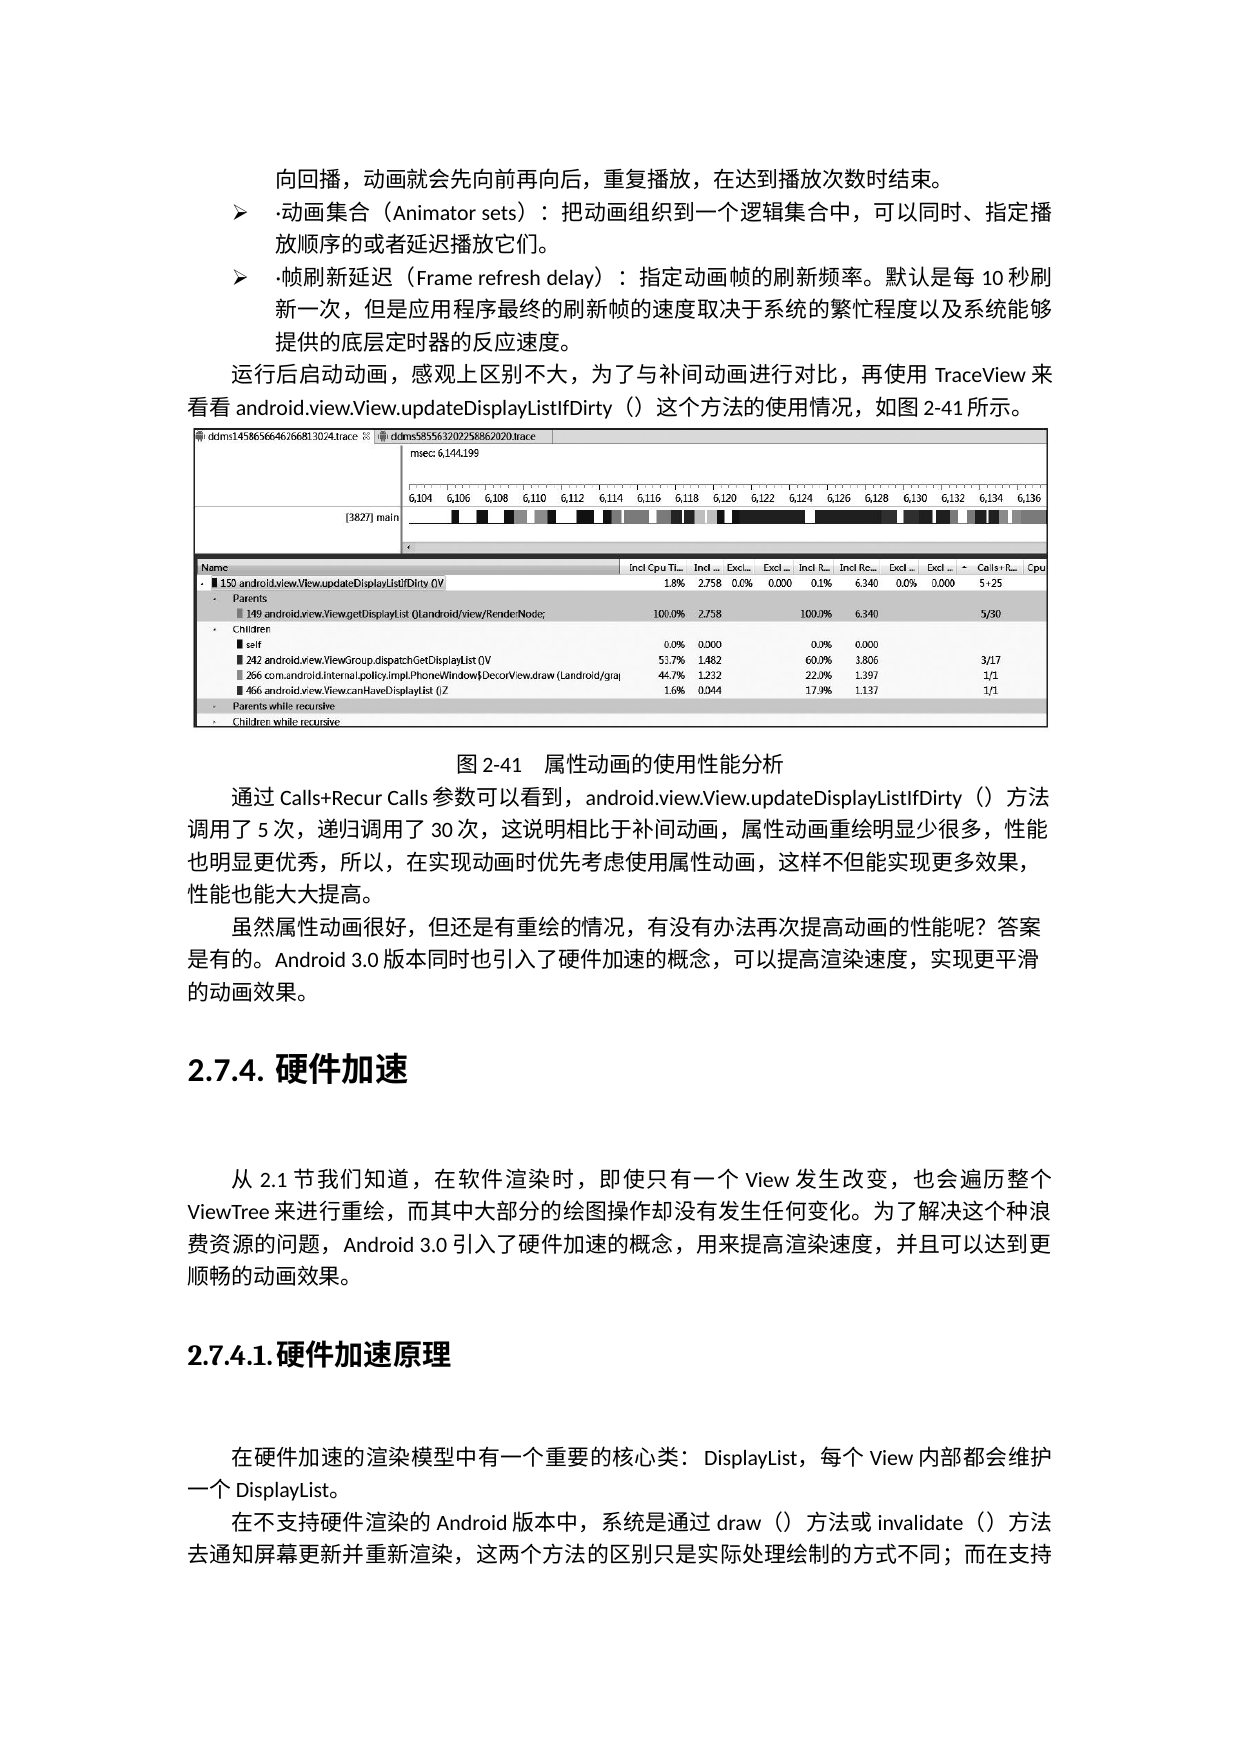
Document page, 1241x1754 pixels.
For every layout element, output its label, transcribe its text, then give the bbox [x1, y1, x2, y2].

list ·帧刷新延迟（Frame refresh delay）：指定动画帧的刷新频率。默认是每10秒刷新一次，但是应用程序最终的刷新帧的速度取决于系统的繁忙程度以及系统能够提供的底层定时器的反应速度。 [232, 259, 1053, 357]
subtitle 硬件加速 [187, 1034, 1053, 1099]
text 在硬件加速的渲染模型中有一个重要的核心类：DisplayList，每个View内部都会维护一个DisplayList。 [187, 1439, 1053, 1504]
picture [187, 422, 1053, 732]
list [232, 162, 1053, 194]
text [187, 1504, 1053, 1569]
text 图2-41 属性动画的使用性能分析 [187, 747, 1053, 779]
text 虽然属性动画很好，但还是有重绘的情况，有没有办法再次提高动画的性能呢？答案是有的。Android 3.0版本同时也引入了硬件加速的概念，可以提高渲染速度，实现更平滑的动画效果。 [187, 909, 1053, 1007]
text 通过Calls+Recur Calls参数可以看到，android.view.View.updateDisplayListIfDirty（）方法调用了5次，递归调用了30次，这说明相比于补间动画，属性动画重绘明显少很多，性能也明显更优秀，所以，在实现动画时优先考虑使用属性动画，这样不但能实现更多效果，性能也能大大提高。 [187, 779, 1053, 909]
list ·动画集合（Animator sets）：把动画组织到一个逻辑集合中，可以同时、指定播放顺序的或者延迟播放它们。 [232, 194, 1053, 259]
text 运行后启动动画，感观上区别不大，为了与补间动画进行对比，再使用TraceView来看看android.view.View.updateDisplayListIfDirty（）这个方法的使用情况，如图2-41所示。 [187, 357, 1053, 422]
subtitle 硬件加速原理 [187, 1320, 1053, 1385]
text 从2.1节我们知道，在软件渲染时，即使只有一个View发生改变，也会遍历整个ViewTree来进行重绘，而其中大部分的绘图操作却没有发生任何变化。为了解决这个种浪费资源的问题，Android 3.0引入了硬件加速的概念，用来提高渲染速度，并且可以达到更顺畅的动画效果。 [187, 1161, 1053, 1291]
